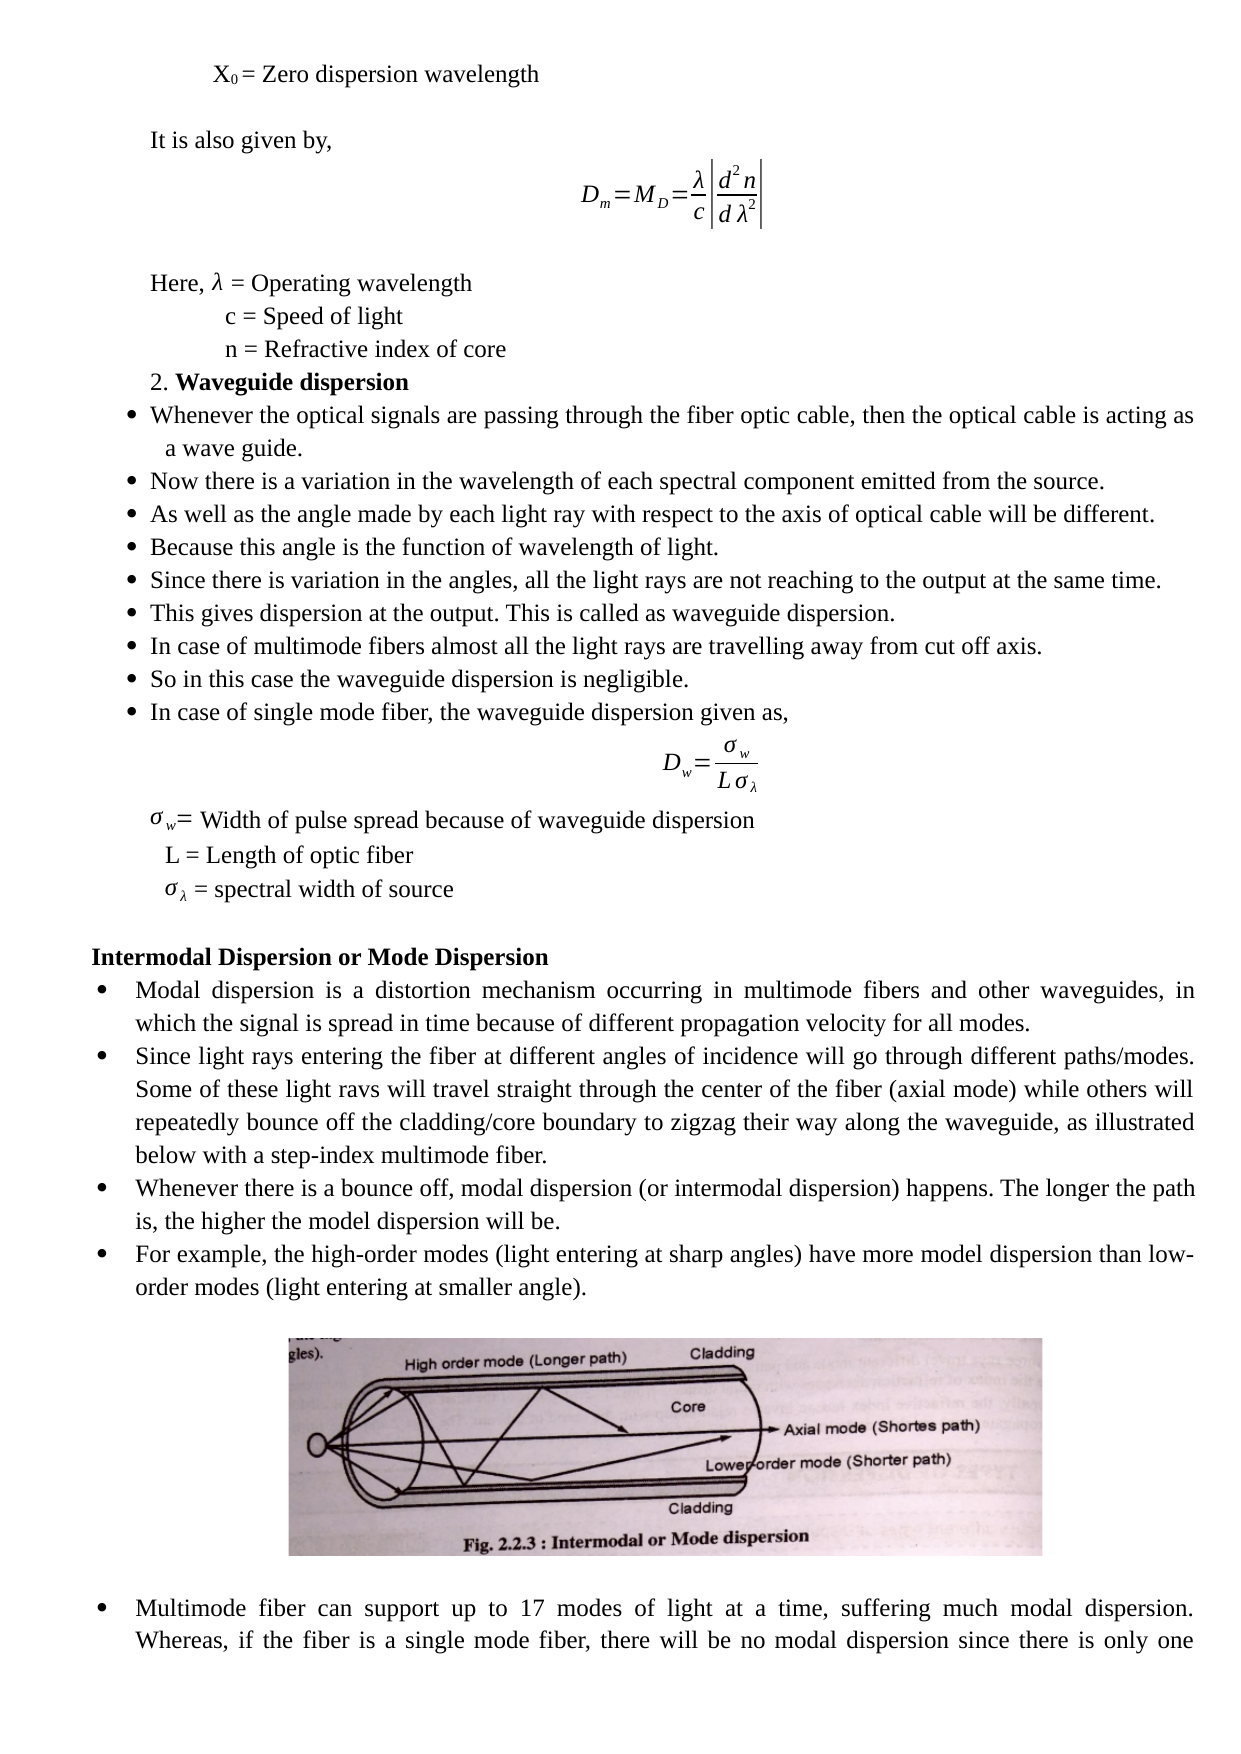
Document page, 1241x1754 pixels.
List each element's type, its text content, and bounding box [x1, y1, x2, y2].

picture [288, 1338, 1043, 1556]
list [98, 1593, 1196, 1654]
list Modal dispersion is a distortion mechanism occurring in multimode fibers and other waveguides, in which the signal is spread in time because of different propagation velocity for all modes. [98, 975, 1196, 1037]
text Intermodal Dispersion or Mode Dispersion [91, 942, 1196, 971]
list Because this angle is the function of wavelength of light. [127, 532, 1196, 561]
text It is also given by, [150, 125, 1196, 154]
text = Width of pulse spread because of waveguide dispersion [150, 801, 1196, 836]
text n = Refractive index of core [150, 334, 1196, 363]
list Whenever there is a bounce off, modal dispersion (or intermodal dispersion) happens. The longer the path is, the higher the model dispersion will be. [98, 1173, 1196, 1235]
list So in this case the waveguide dispersion is negligible. [127, 664, 1196, 693]
list In case of multimode fibers almost all the light rays are travelling away from cut off axis. [127, 631, 1196, 660]
list For example, the high-order modes (light entering at sharp angles) have more model dispersion than low-order modes (light entering at smaller angle). [98, 1239, 1196, 1301]
list This gives dispersion at the output. This is called as waveguide dispersion. [127, 598, 1196, 627]
text X0 = Zero dispersion wavelength [150, 59, 1196, 88]
list In case of single mode fiber, the waveguide dispersion given as, [127, 697, 1196, 726]
list Now there is a variation in the wavelength of each spectral component emitted from the source. [127, 466, 1196, 495]
list As well as the angle made by each light ray with respect to the axis of optical cable will be different. [127, 499, 1196, 528]
list Whenever the optical signals are passing through the fiber optic cable, then the optical cable is acting as a wave guide. [127, 400, 1196, 462]
list L = Length of optic fiber [165, 841, 1196, 869]
text Here, = Operating wavelength [150, 268, 1196, 297]
list Since light rays entering the fiber at different angles of incidence will go through different paths/modes. Some of these light ravs will travel straight through the center of the fiber (axial mode) while others will repeatedly bounce off the cladding/core boundary to zigzag their way along the waveguide, as illustrated below with a step-index multimode fiber. [98, 1041, 1196, 1169]
list = spectral width of source [165, 873, 1196, 905]
list Since there is variation in the angles, all the light rays are not reaching to the output at the same time. [127, 565, 1196, 594]
text c = Speed of light [150, 301, 1196, 330]
text 2. Waveguide dispersion [150, 367, 1196, 396]
